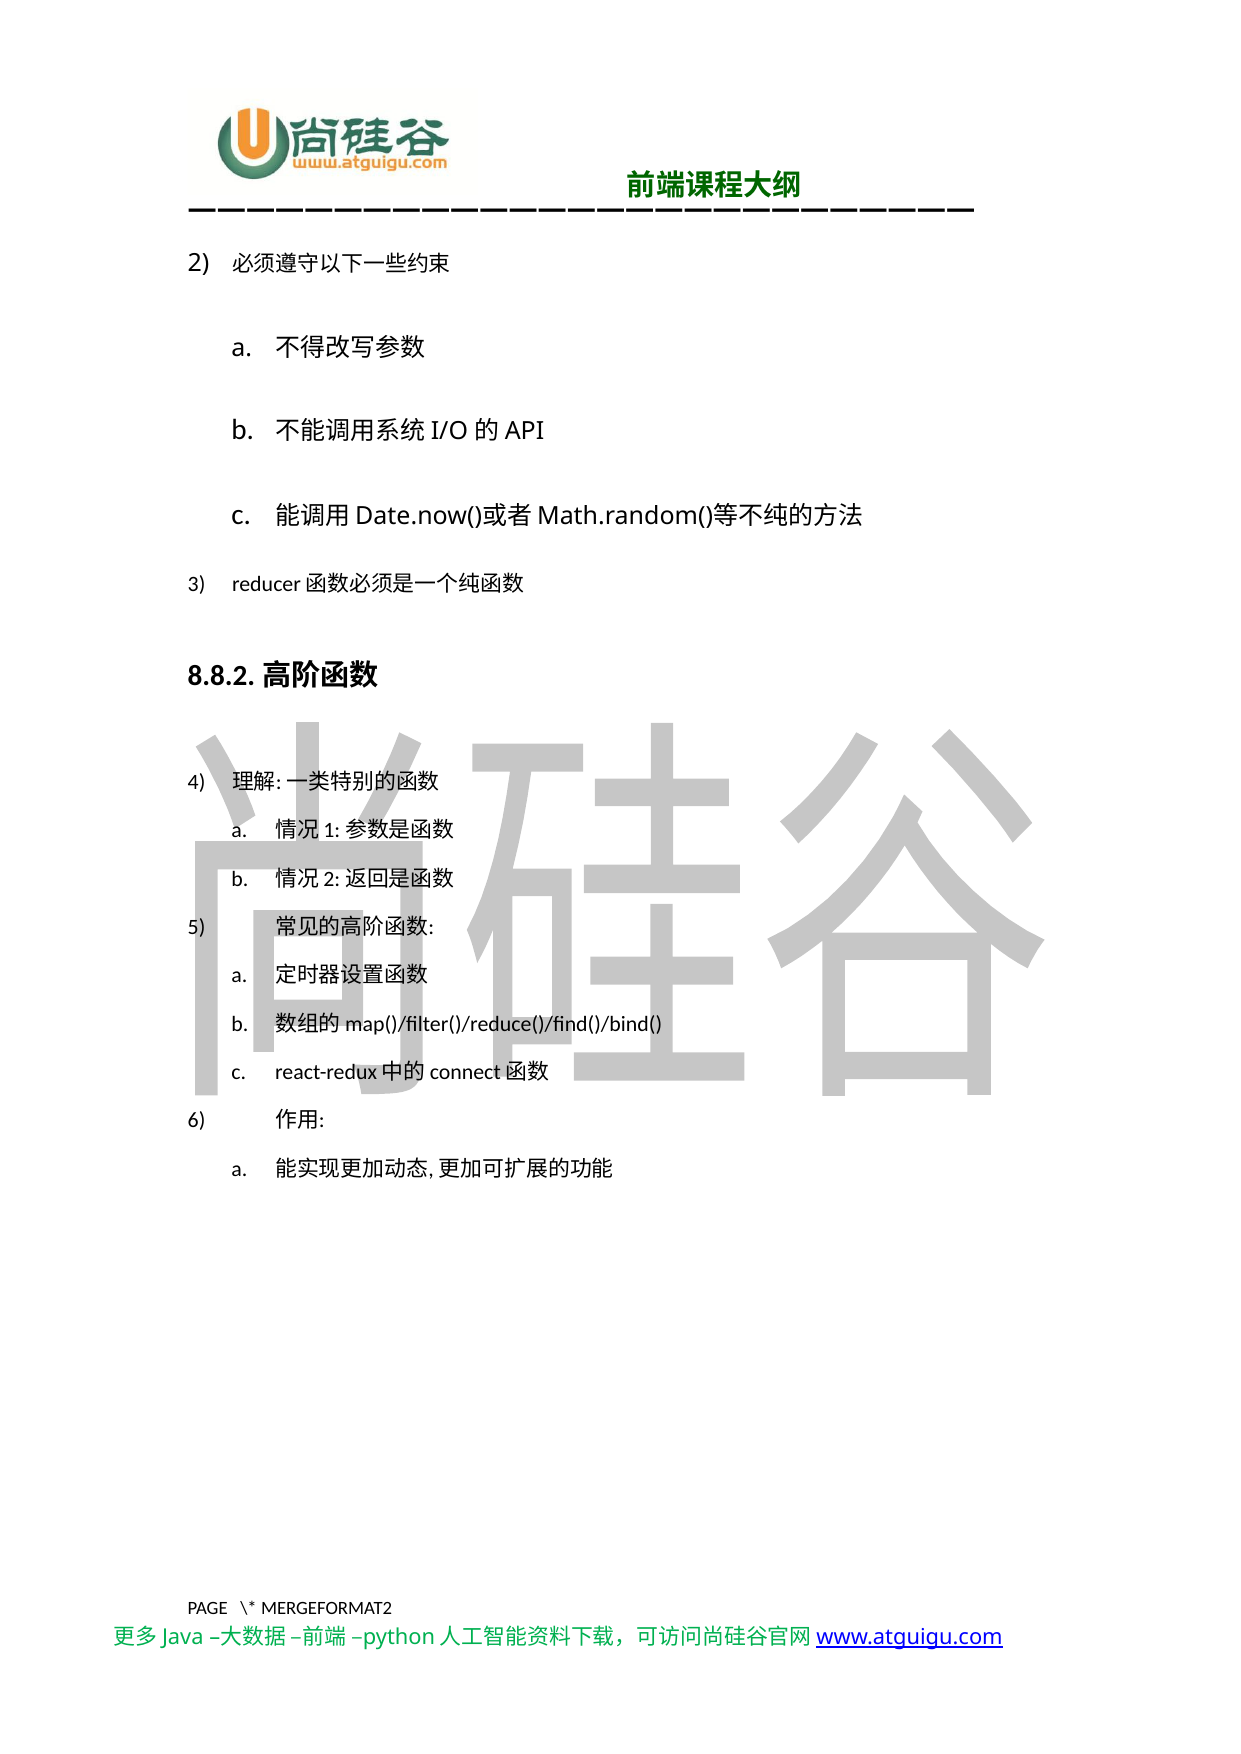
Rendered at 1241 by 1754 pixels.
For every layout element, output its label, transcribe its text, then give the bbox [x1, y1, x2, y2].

list 定时器设置函数 [231, 957, 1053, 989]
list react-redux中的connect函数 [231, 1053, 1053, 1086]
list 情况2: 返回是函数 [231, 860, 1053, 893]
list 能调用Date.now()或者Math.random()等不纯的方法 [231, 479, 1053, 544]
list 不得改写参数 [231, 313, 1053, 378]
list 不能调用系统 I/O 的API [231, 396, 1053, 461]
list 能实现更加动态, 更加可扩展的功能 [231, 1150, 1053, 1183]
list 情况1: 参数是函数 [231, 812, 1053, 844]
list 理解: 一类特别的函数 [187, 763, 1053, 796]
list 常见的高阶函数: [187, 908, 1053, 941]
list 作用: [187, 1102, 1053, 1134]
subtitle 8.8.2. 高阶函数 [187, 641, 1053, 706]
list 数组的map()/filter()/reduce()/find()/bind() [231, 1005, 1053, 1038]
list 必须遵守以下一些约束 [187, 227, 1053, 292]
list reducer函数必须是一个纯函数 [187, 565, 1053, 598]
picture [187, 88, 479, 195]
